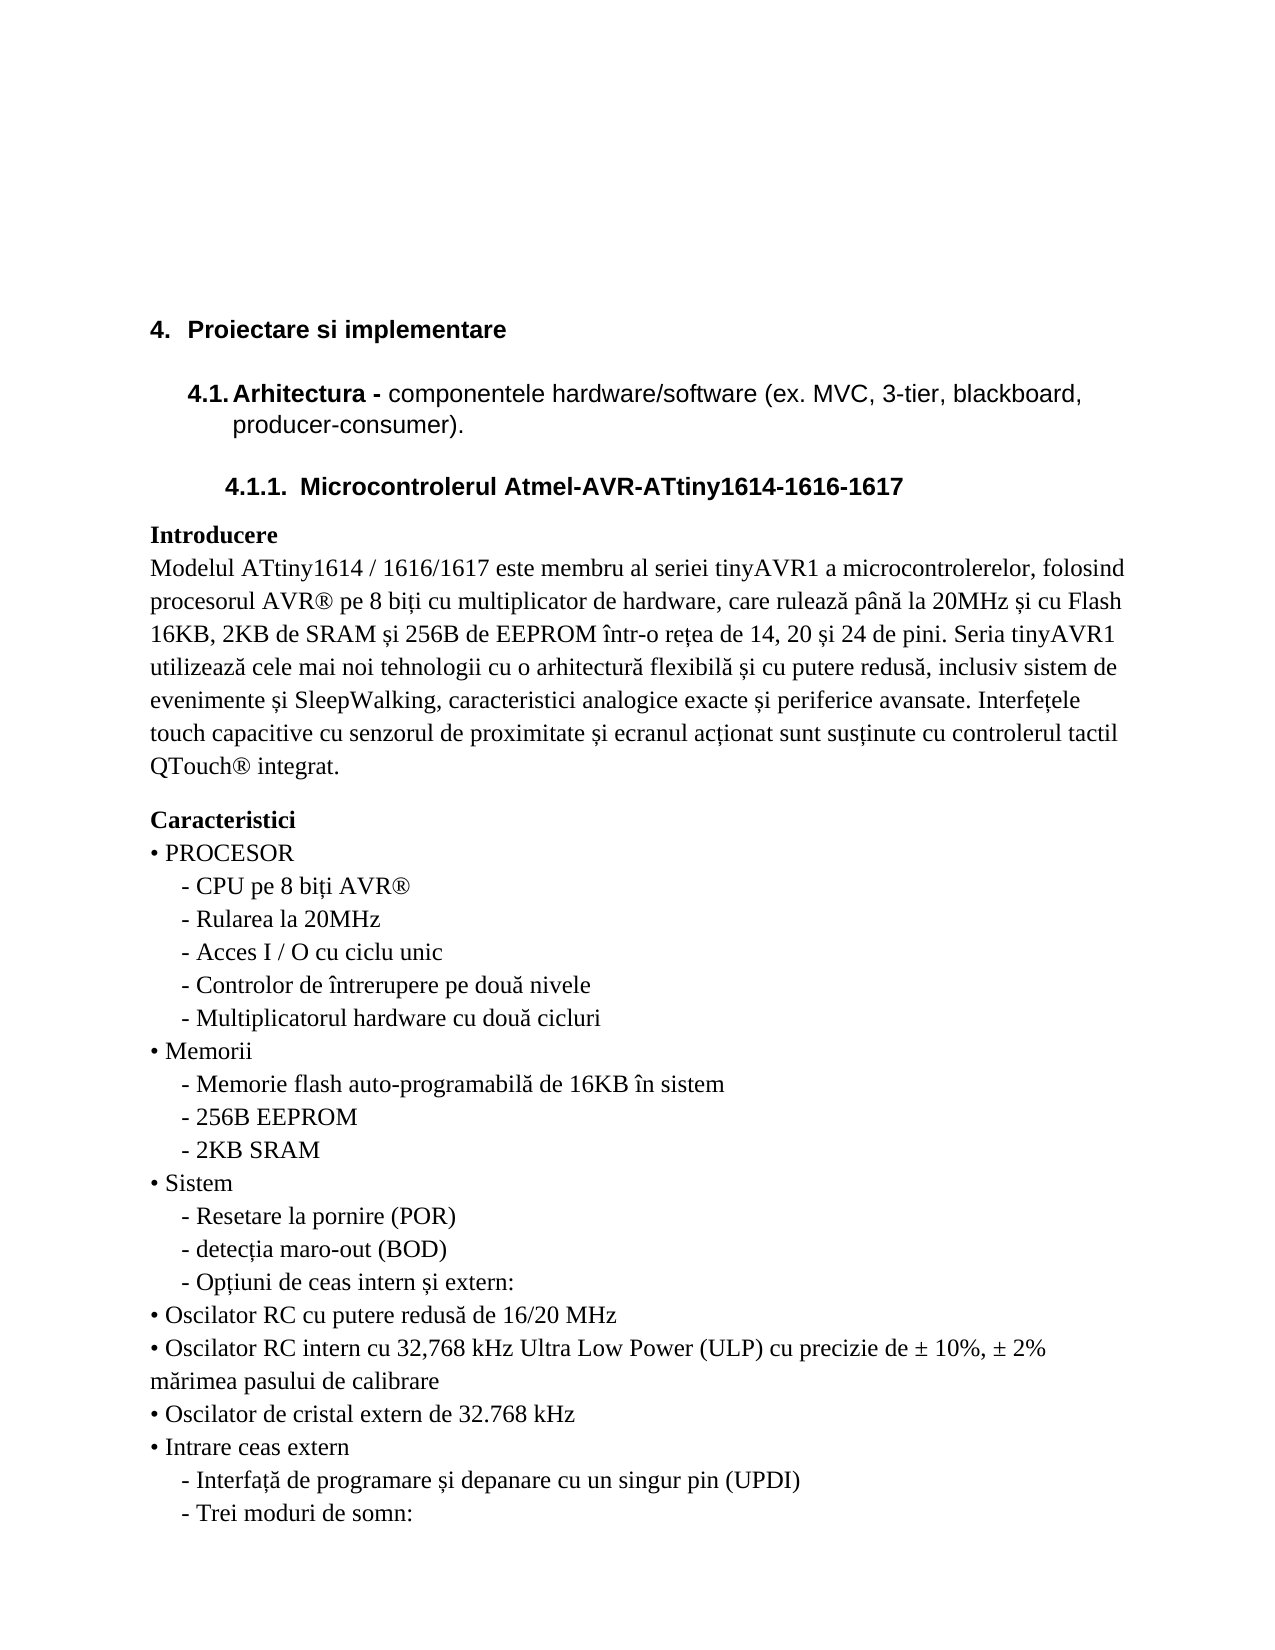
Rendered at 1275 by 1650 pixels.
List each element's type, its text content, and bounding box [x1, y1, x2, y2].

list Arhitectura - componentele hardware/software (ex. MVC, 3-tier, blackboard, producer-consumer). [187, 379, 1125, 439]
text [150, 805, 1125, 1527]
text Introducere Modelul ATtiny1614 / 1616/1617 este membru al seriei tinyAVR1 a microcontrolerelor, folosind procesorul AVR® pe 8 biți cu multiplicator de hardware, care rulează până la 20MHz și cu Flash 16KB, 2KB de SRAM și 256B de EEPROM într-o rețea de 14, 20 și 24 de pini. Seria tinyAVR1 utilizează cele mai noi tehnologii cu o arhitectură flexibilă și cu putere redusă, inclusiv sistem de evenimente și SleepWalking, caracteristici analogice exacte și periferice avansate. Interfețele touch capacitive cu senzorul de proximitate și ecranul acționat sunt susținute cu controlerul tactil QTouch® integrat. [150, 520, 1125, 780]
list Microcontrolerul Atmel-AVR-ATtiny1614-1616-1617 [225, 472, 1125, 501]
list Proiectare si implementare [150, 315, 1125, 344]
